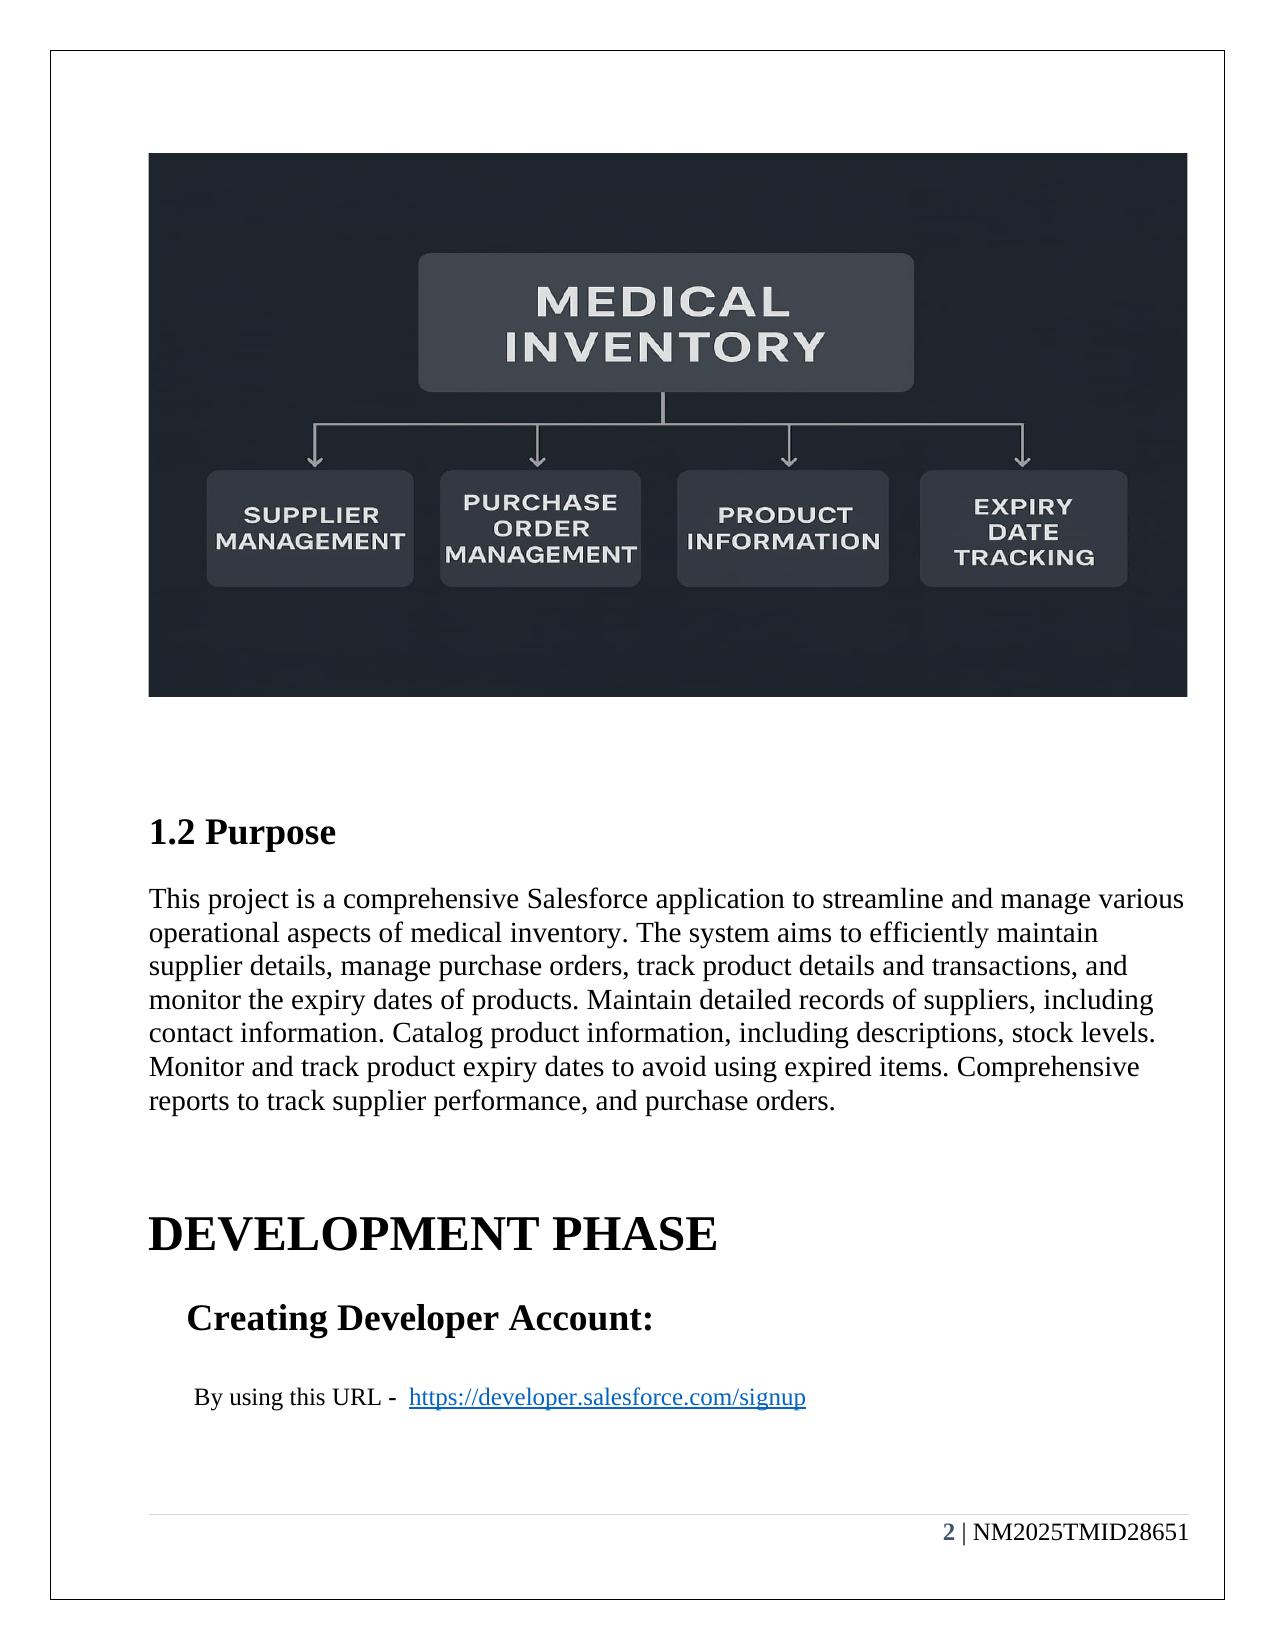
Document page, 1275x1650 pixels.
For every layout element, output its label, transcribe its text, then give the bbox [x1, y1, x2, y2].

text This project is a comprehensive Salesforce application to streamline and manage various operational aspects of medical inventory. The system aims to efficiently maintain supplier details, manage purchase orders, track product details and transactions, and monitor the expiry dates of products. Maintain detailed records of suppliers, including contact information. Catalog product information, including descriptions, stock levels. Monitor and track product expiry dates to avoid using expired items. Comprehensive reports to track supplier performance, and purchase orders. [148, 881, 1188, 1116]
picture [148, 153, 1188, 697]
text Creating Developer Account: [186, 1296, 1188, 1339]
text By using this URL - https://developer.salesforce.com/signup [187, 1382, 1188, 1411]
subtitle 1.2 Purpose [148, 809, 1189, 852]
subtitle DEVELOPMENT PHASE [148, 1203, 1189, 1261]
